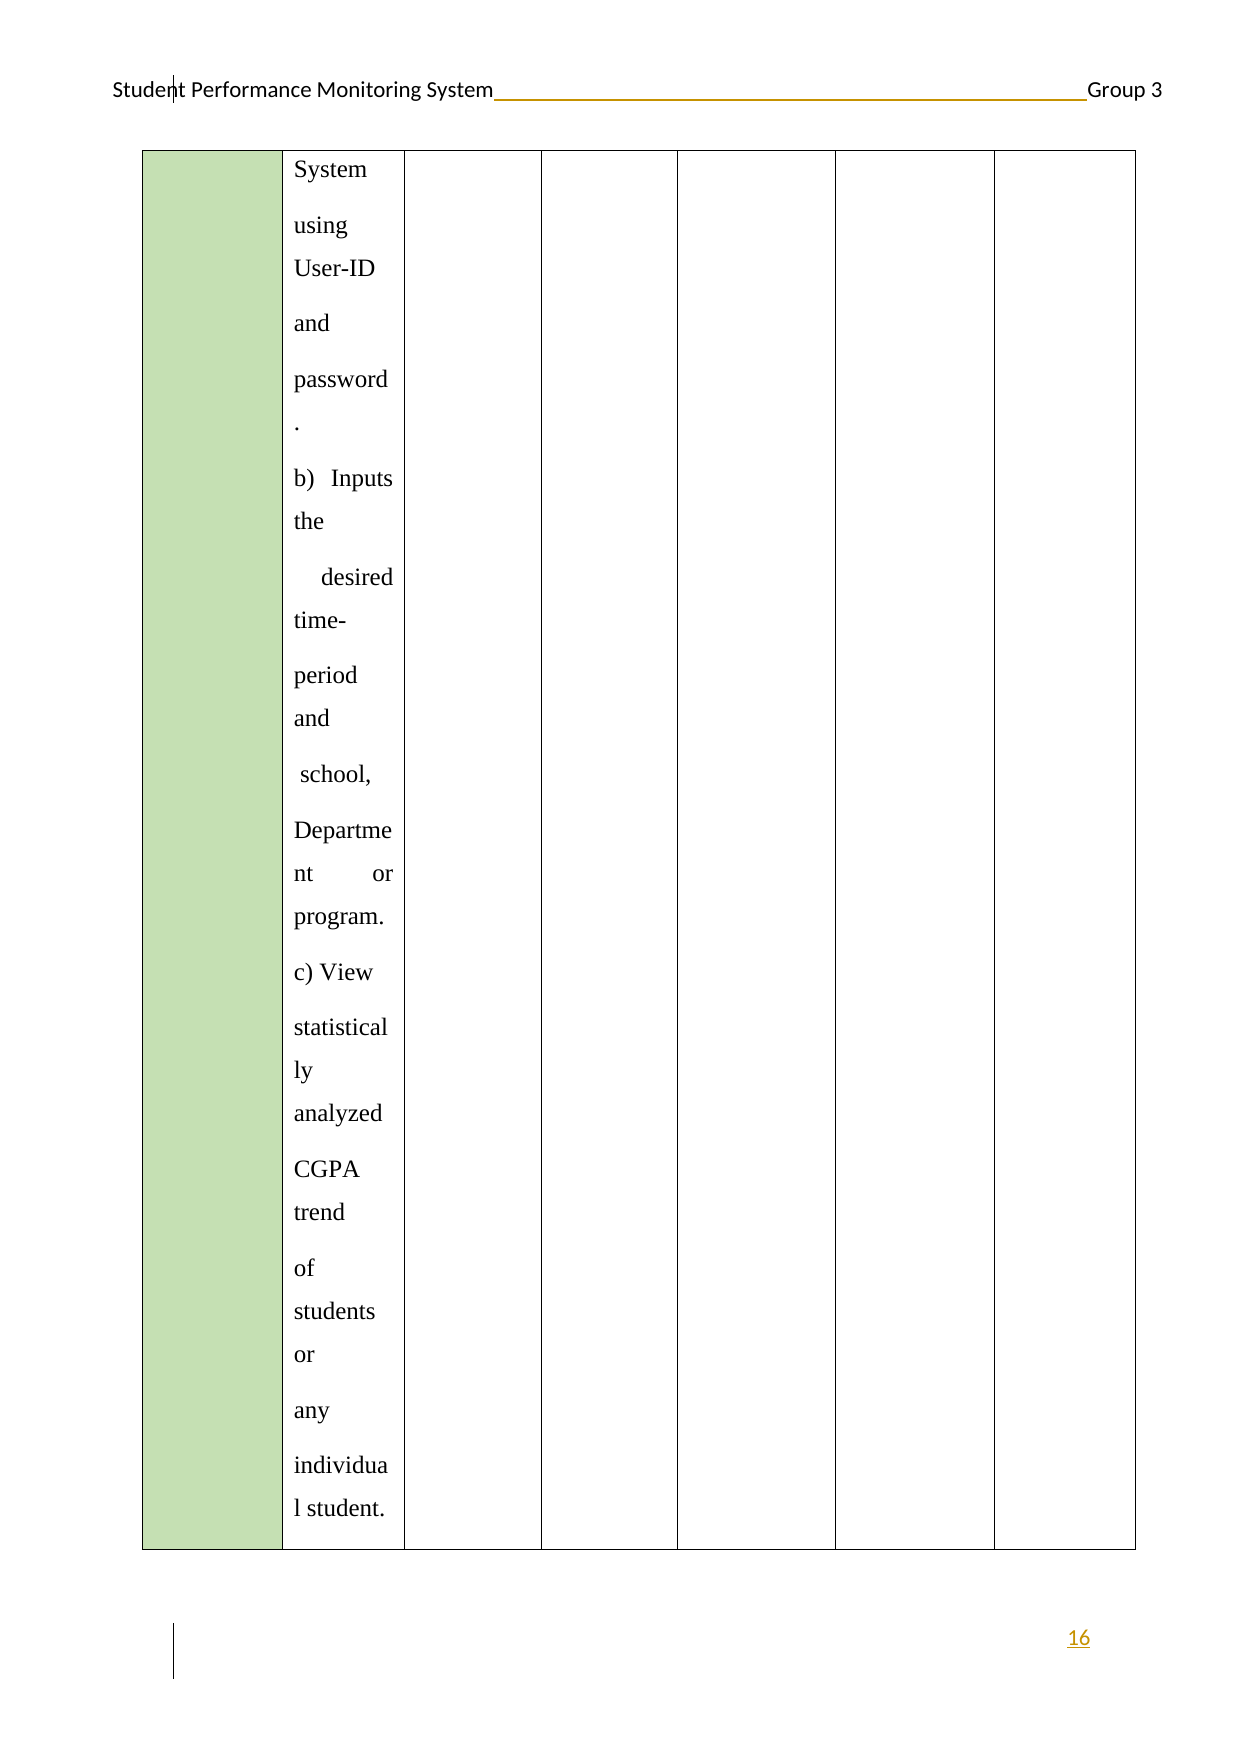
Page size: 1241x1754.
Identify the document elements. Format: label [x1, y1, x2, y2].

table_cell [143, 151, 282, 1549]
table_cell [836, 151, 994, 1549]
table_cell [405, 151, 541, 1549]
table_cell [678, 151, 835, 1549]
table_cell [995, 151, 1135, 1549]
table_cell [542, 151, 677, 1549]
table_cell [283, 151, 404, 1549]
